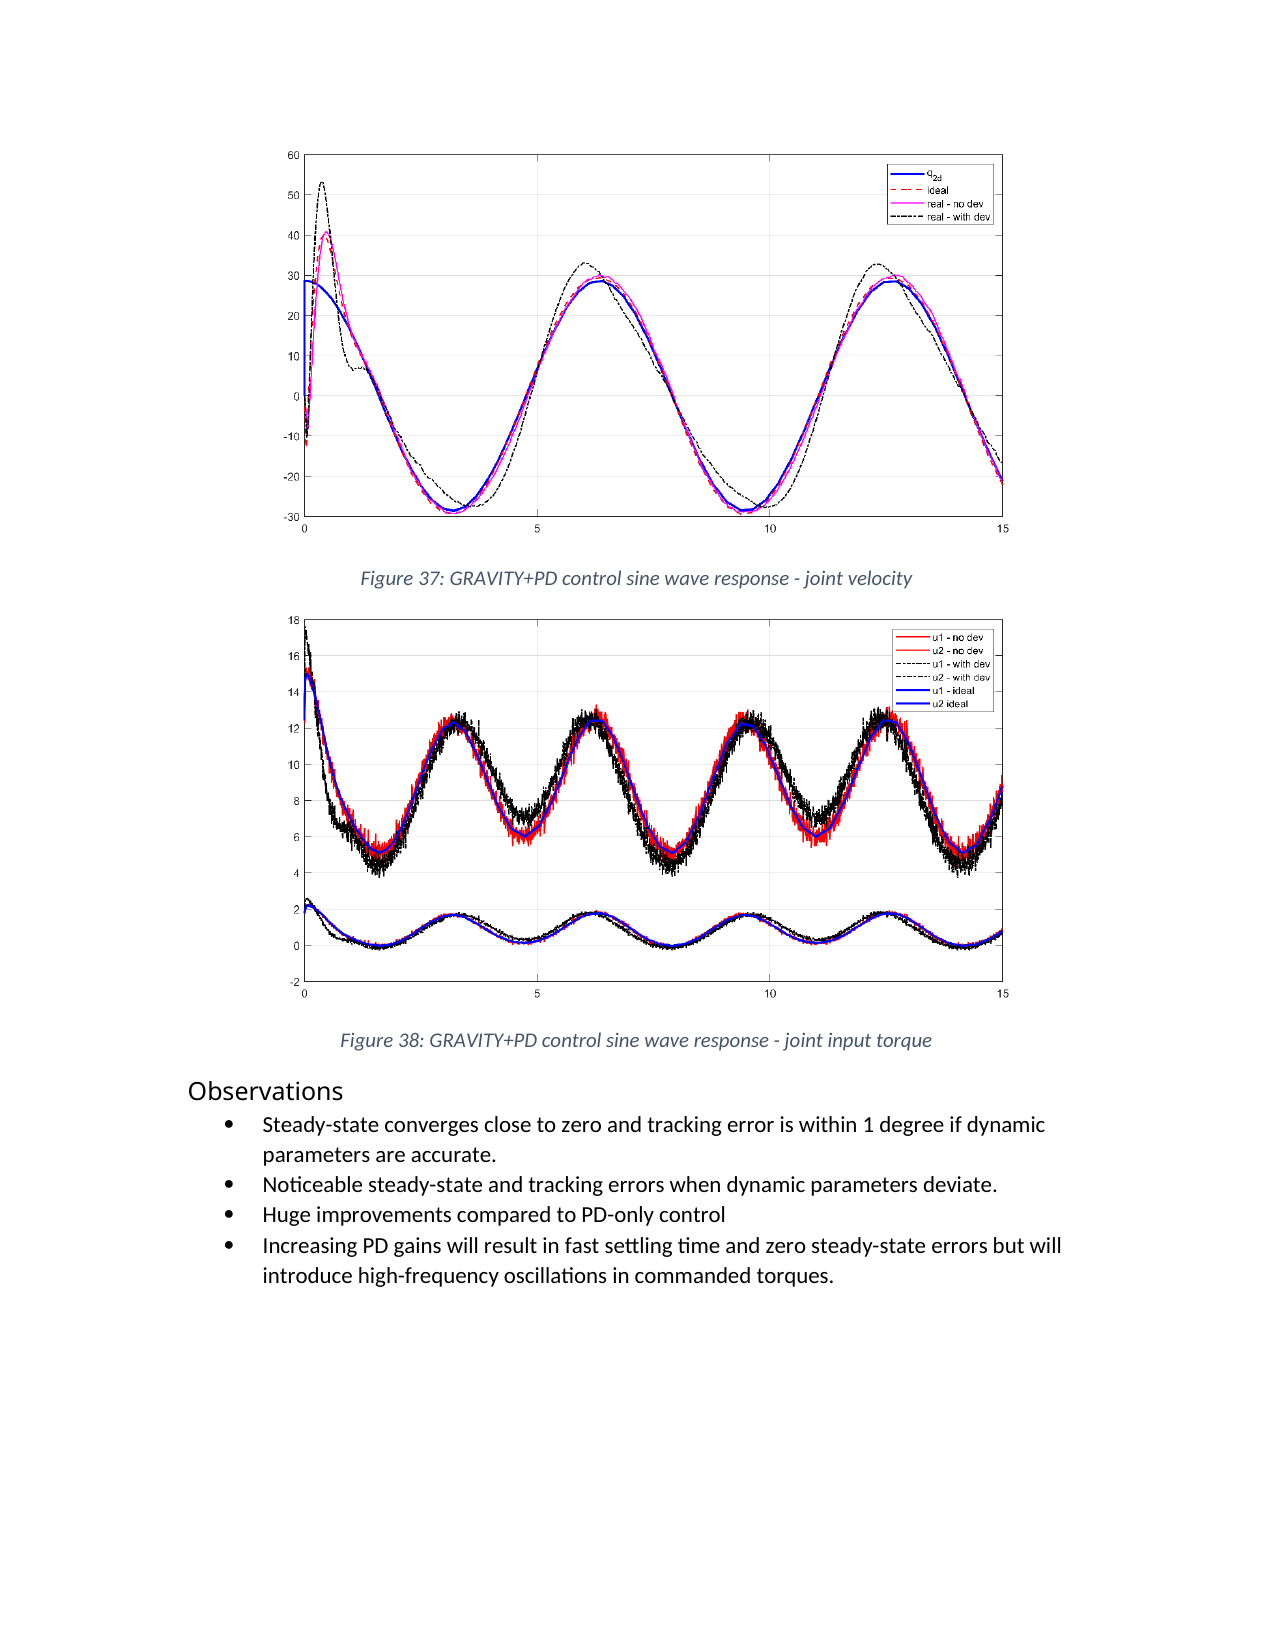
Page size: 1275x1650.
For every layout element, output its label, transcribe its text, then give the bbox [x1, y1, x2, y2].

picture [187, 150, 1088, 547]
picture [187, 611, 1088, 1008]
subtitle Observations [187, 1073, 1087, 1107]
list Steady-state converges close to zero and tracking error is within 1 degree if dynamic parameters are accurate. [225, 1110, 1087, 1168]
list Huge improvements compared to PD-only control [225, 1201, 1087, 1228]
list Increasing PD gains will result in fast settling time and zero steady-state errors but will introduce high-frequency oscillations in commanded torques. [225, 1231, 1087, 1289]
list Noticeable steady-state and tracking errors when dynamic parameters deviate. [225, 1170, 1087, 1198]
